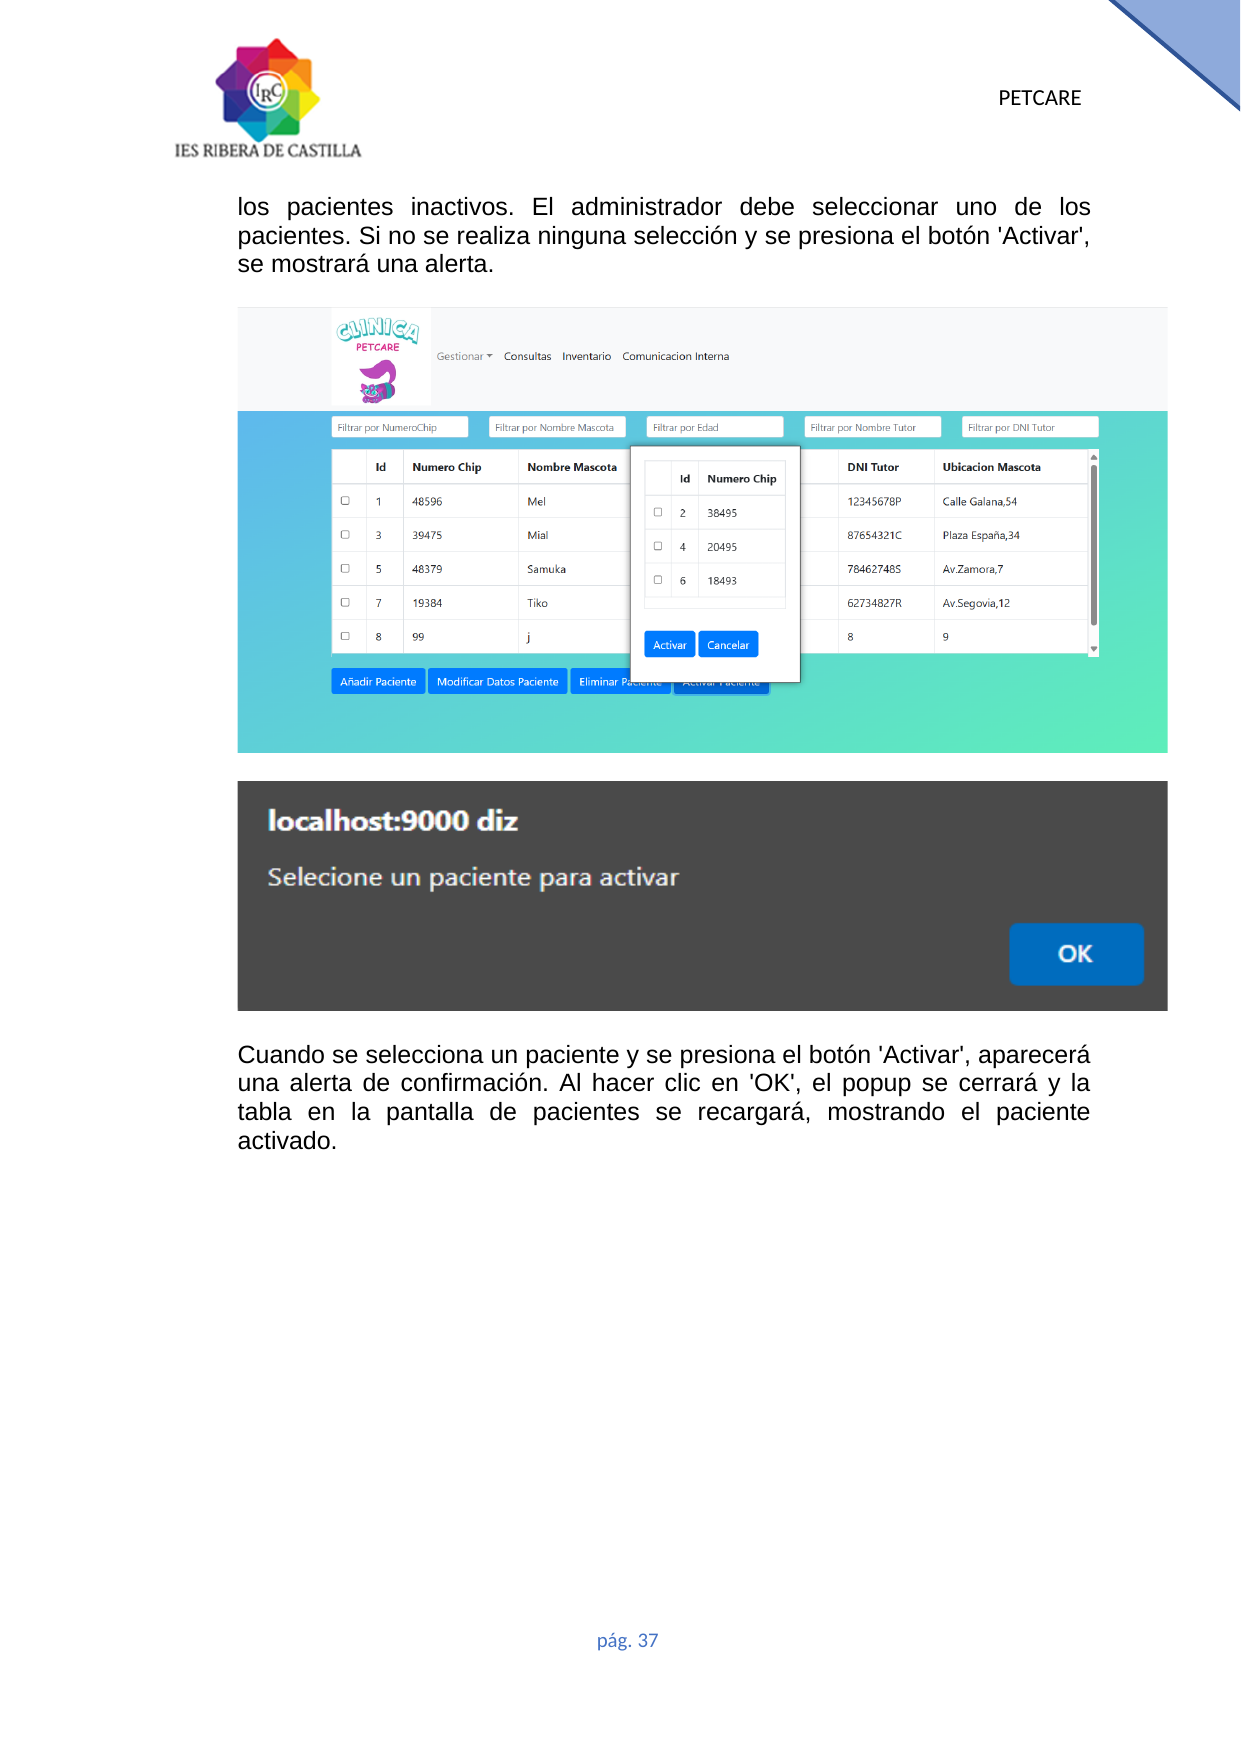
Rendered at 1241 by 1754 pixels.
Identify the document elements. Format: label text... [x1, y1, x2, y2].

list Cuando se selecciona un paciente y se presiona el botón 'Activar', aparecerá una alerta de confirmación. Al hacer clic en 'OK', el popup se cerrará y la tabla en la pantalla de pacientes se recargará, mostrando el paciente activado. [237, 1039, 1093, 1154]
picture [237, 781, 1168, 1011]
picture [173, 29, 366, 164]
picture [237, 307, 1168, 753]
